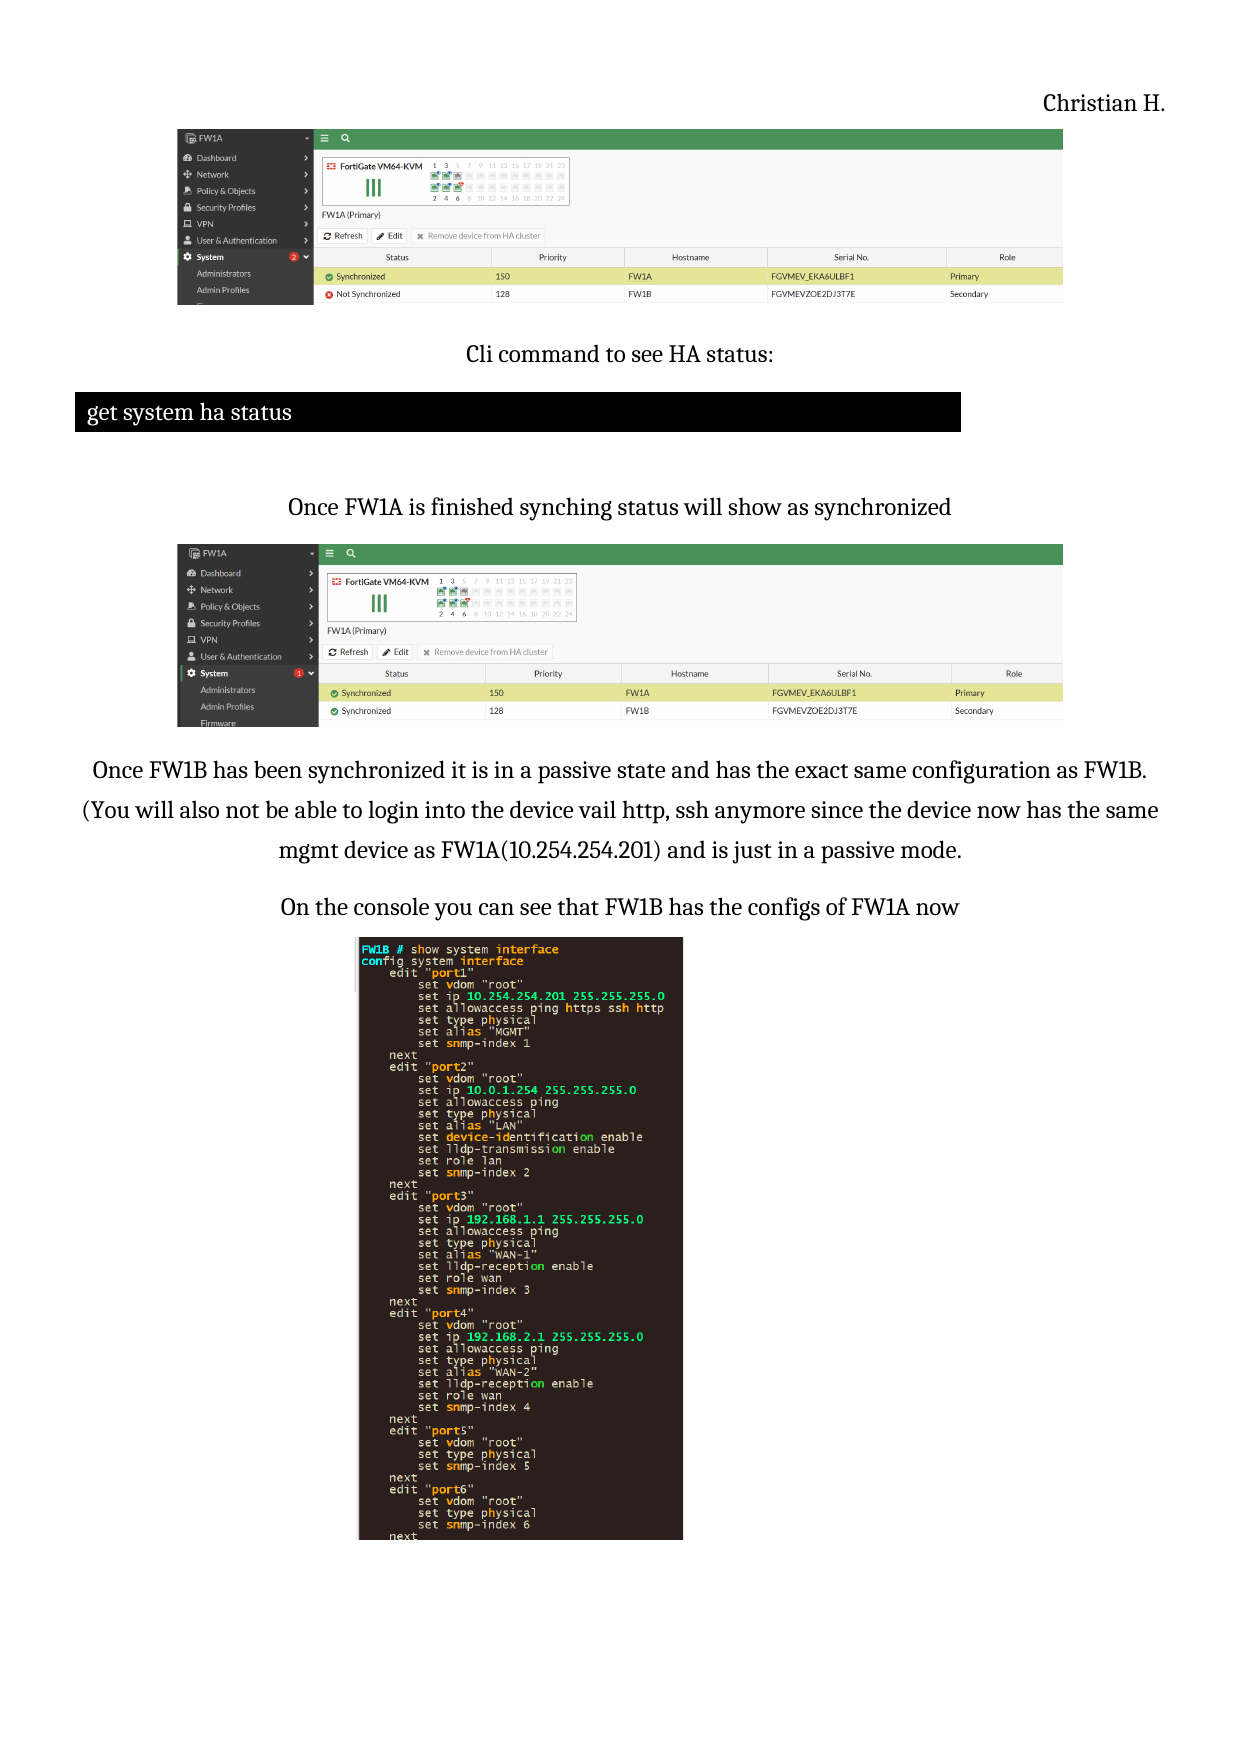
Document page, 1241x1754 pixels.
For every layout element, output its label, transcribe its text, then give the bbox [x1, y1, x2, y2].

table_header get system ha status [76, 393, 960, 431]
text On the console you can see that FW1B has the configs of FW1A now [75, 888, 1165, 926]
text Cli command to see HA status: [75, 336, 1165, 373]
text Once FW1B has been synchronized it is in a passive state and has the exact same configuration as FW1B. (You will also not be able to login into the device vail http, ssh anymore since the device now has the same mgmt device as FW1A(10.254.254.201) and is just in a passive mode. [75, 751, 1165, 869]
picture [177, 544, 1063, 727]
picture [354, 937, 684, 1540]
picture [177, 129, 1063, 305]
text Once FW1A is finished synching status will show as synchronized [75, 488, 1165, 526]
